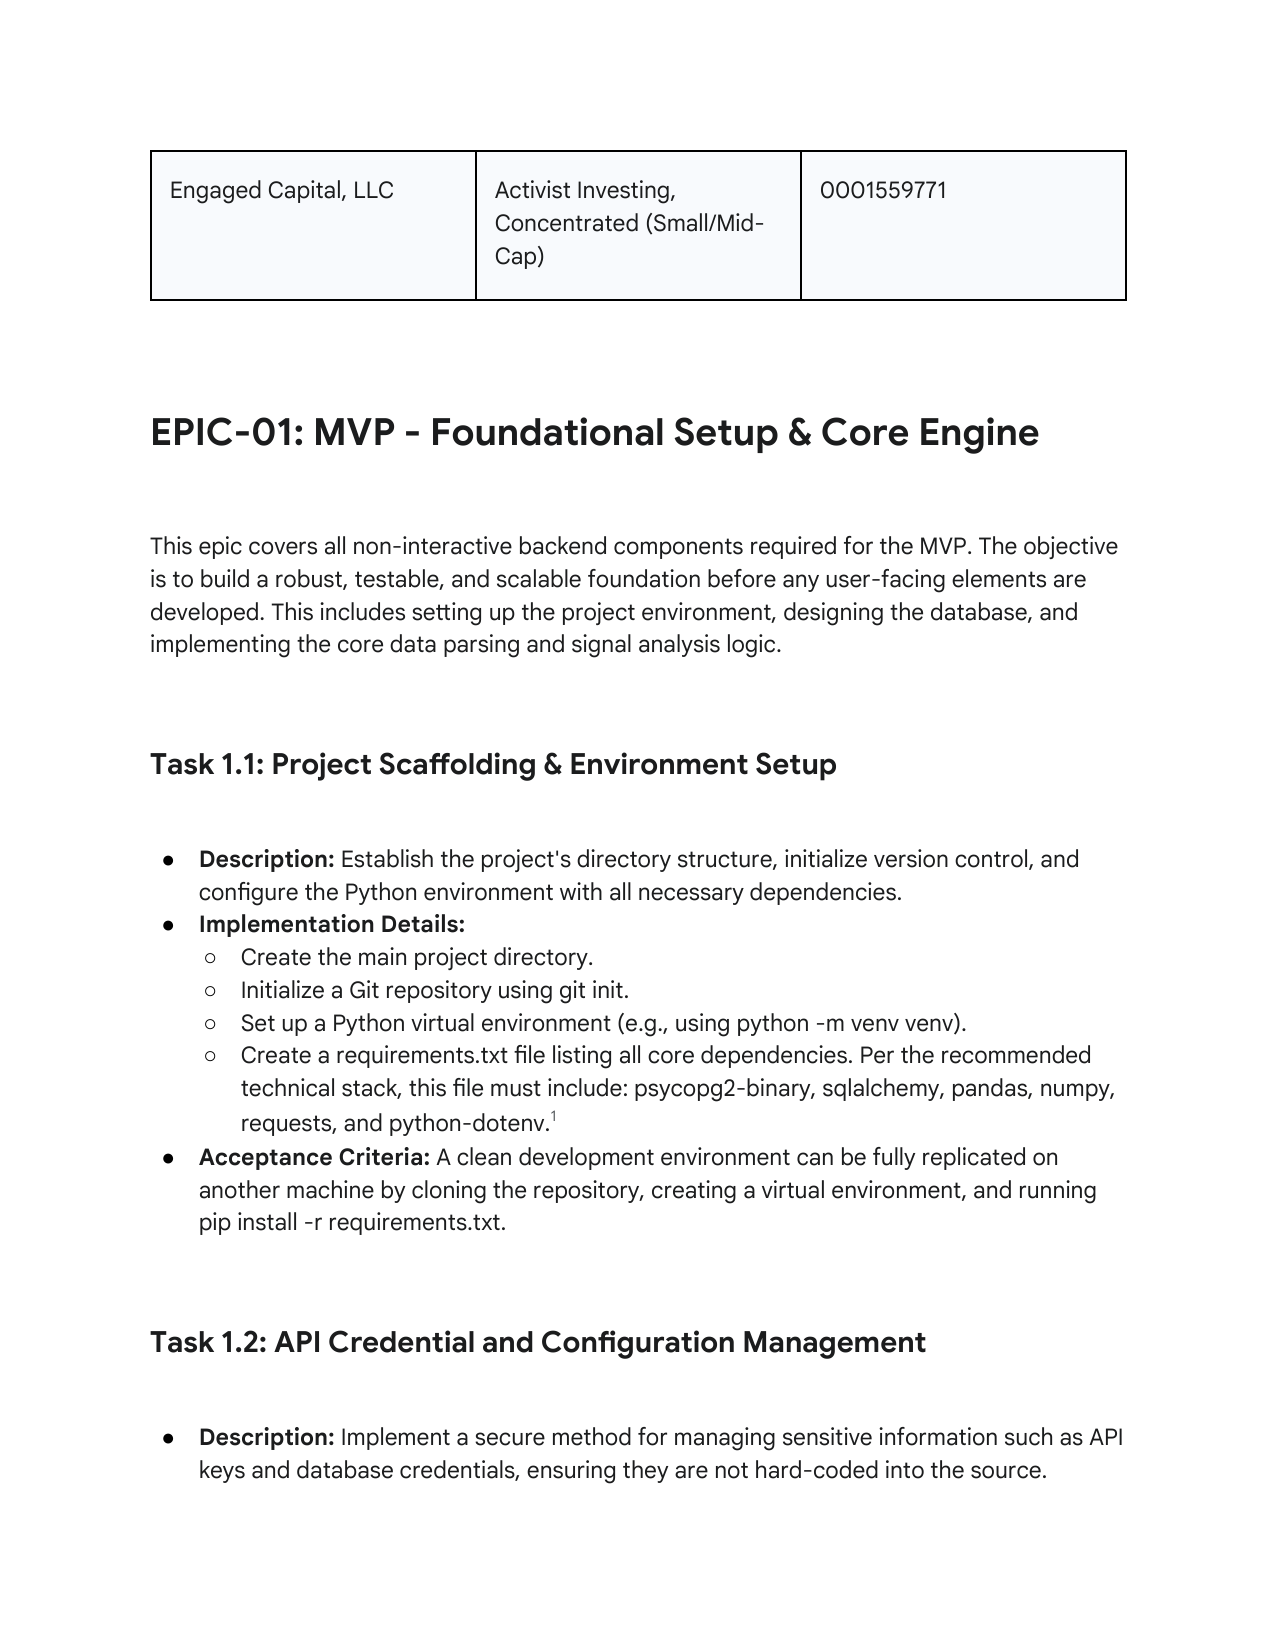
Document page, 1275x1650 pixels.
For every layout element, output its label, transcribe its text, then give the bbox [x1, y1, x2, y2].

subtitle Task 1.1: Project Scaffolding & Environment Setup [150, 746, 1125, 782]
list Create the main project directory. [203, 943, 1125, 972]
subtitle EPIC-01: MVP - Foundational Setup & Core Engine [150, 409, 1125, 456]
subtitle Task 1.2: API Credential and Configuration Management [150, 1324, 1125, 1361]
table_cell Engaged Capital, LLC [152, 152, 475, 299]
list Set up a Python virtual environment (e.g., using python -m venv venv). [203, 1009, 1125, 1038]
list Acceptance Criteria: A clean development environment can be fully replicated on another machine by cloning the repository, creating a virtual environment, and running pip install -r requirements.txt. [161, 1143, 1125, 1237]
list Create a requirements.txt file listing all core dependencies. Per the recommended technical stack, this file must include: psycopg2-binary, sqlalchemy, pandas, numpy, requests, and python-dotenv.1 [203, 1042, 1125, 1139]
text This epic covers all non-interactive backend components required for the MVP. The objective is to build a robust, testable, and scalable foundation before any user-facing elements are developed. This includes setting up the project environment, designing the database, and implementing the core data parsing and signal analysis logic. [150, 532, 1125, 659]
list Description: Implement a secure method for managing sensitive information such as API keys and database credentials, ensuring they are not hard-coded into the source. [161, 1423, 1125, 1485]
list Initialize a Git repository using git init. [203, 976, 1125, 1005]
list Implementation Details: [161, 911, 1125, 939]
table_cell 0001559771 [802, 152, 1125, 299]
list Description: Establish the project's directory structure, initialize version control, and configure the Python environment with all necessary dependencies. [161, 845, 1125, 907]
table_cell Activist Investing, Concentrated (Small/Mid-Cap) [477, 152, 800, 299]
